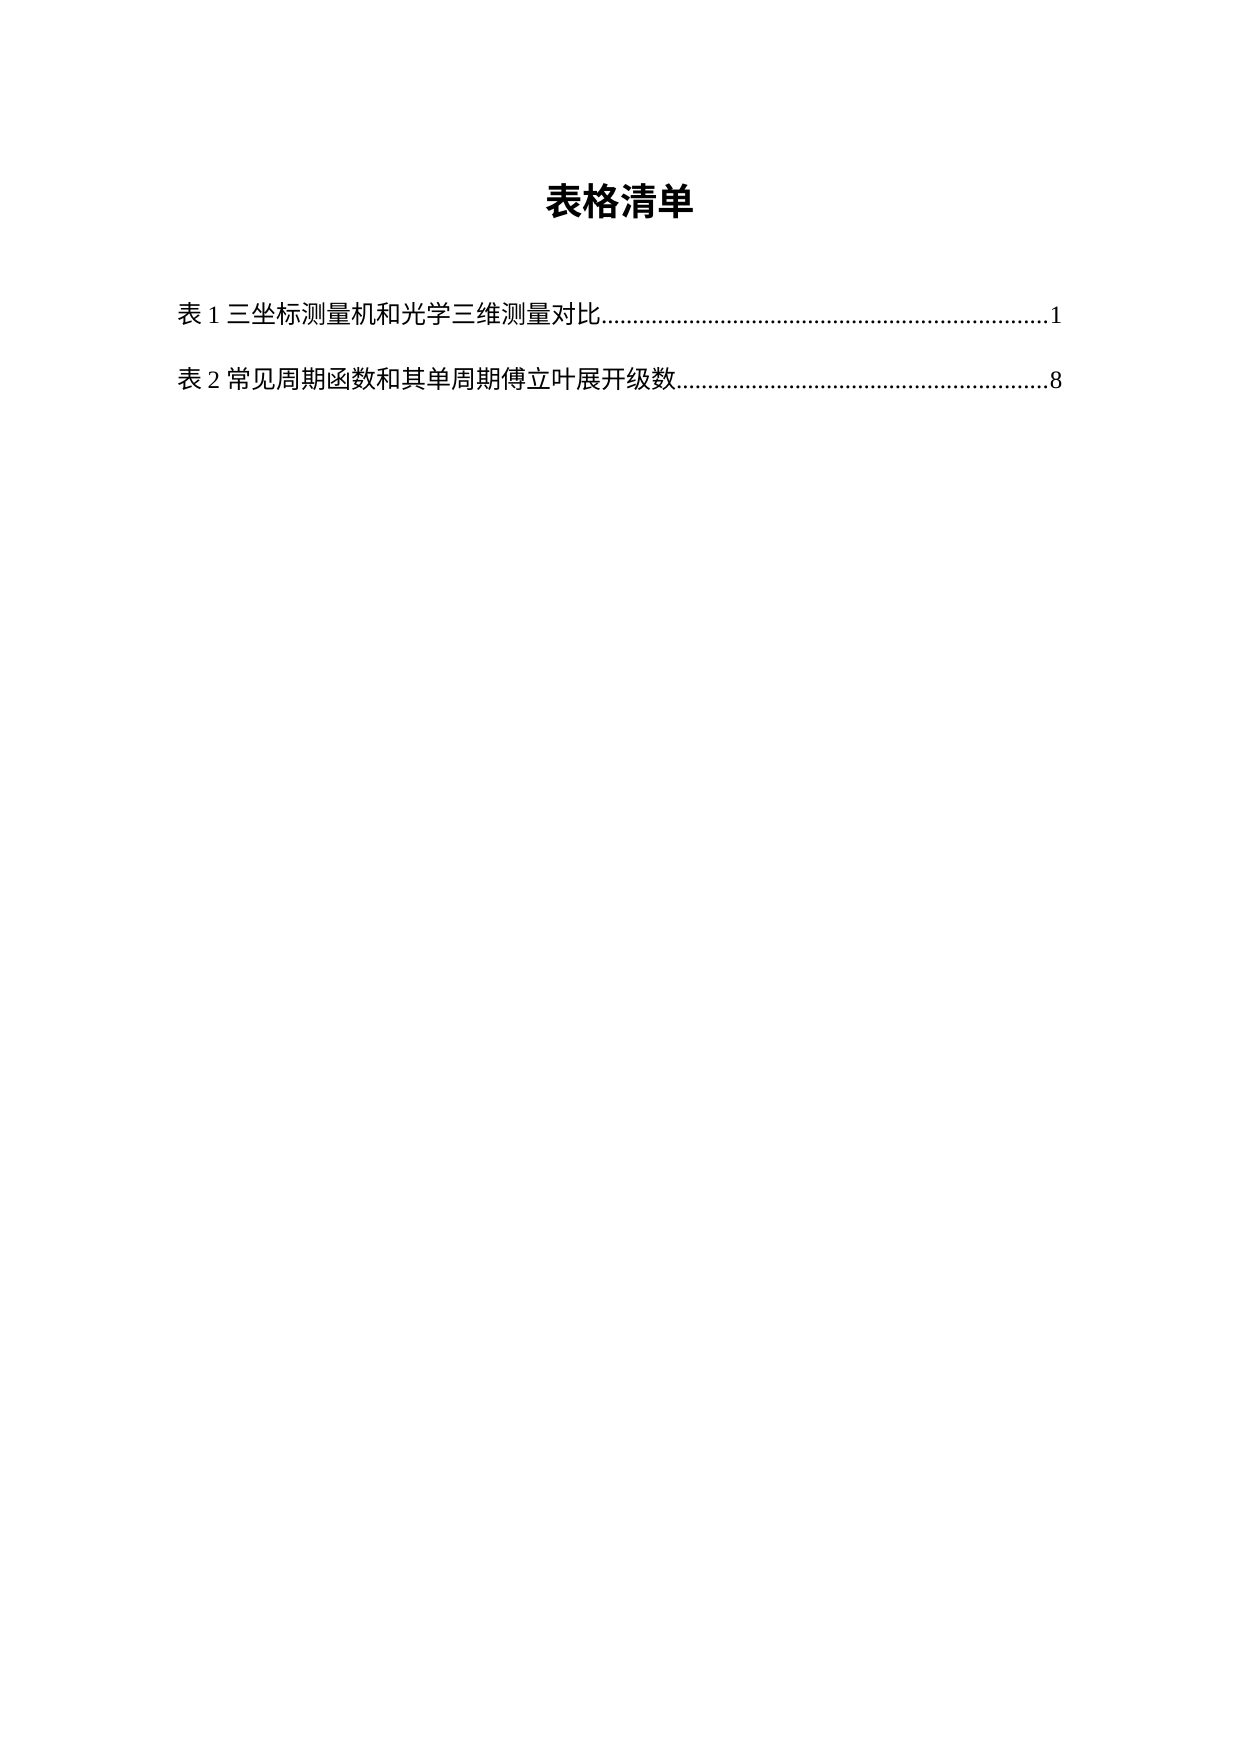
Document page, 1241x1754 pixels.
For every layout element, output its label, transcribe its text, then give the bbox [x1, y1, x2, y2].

text 表1 三坐标测量机和光学三维测量对比 1 [177, 280, 1063, 345]
text 表2 常见周期函数和其单周期傅立叶展开级数 8 [177, 345, 1063, 410]
text 表格清单 [177, 166, 1063, 231]
